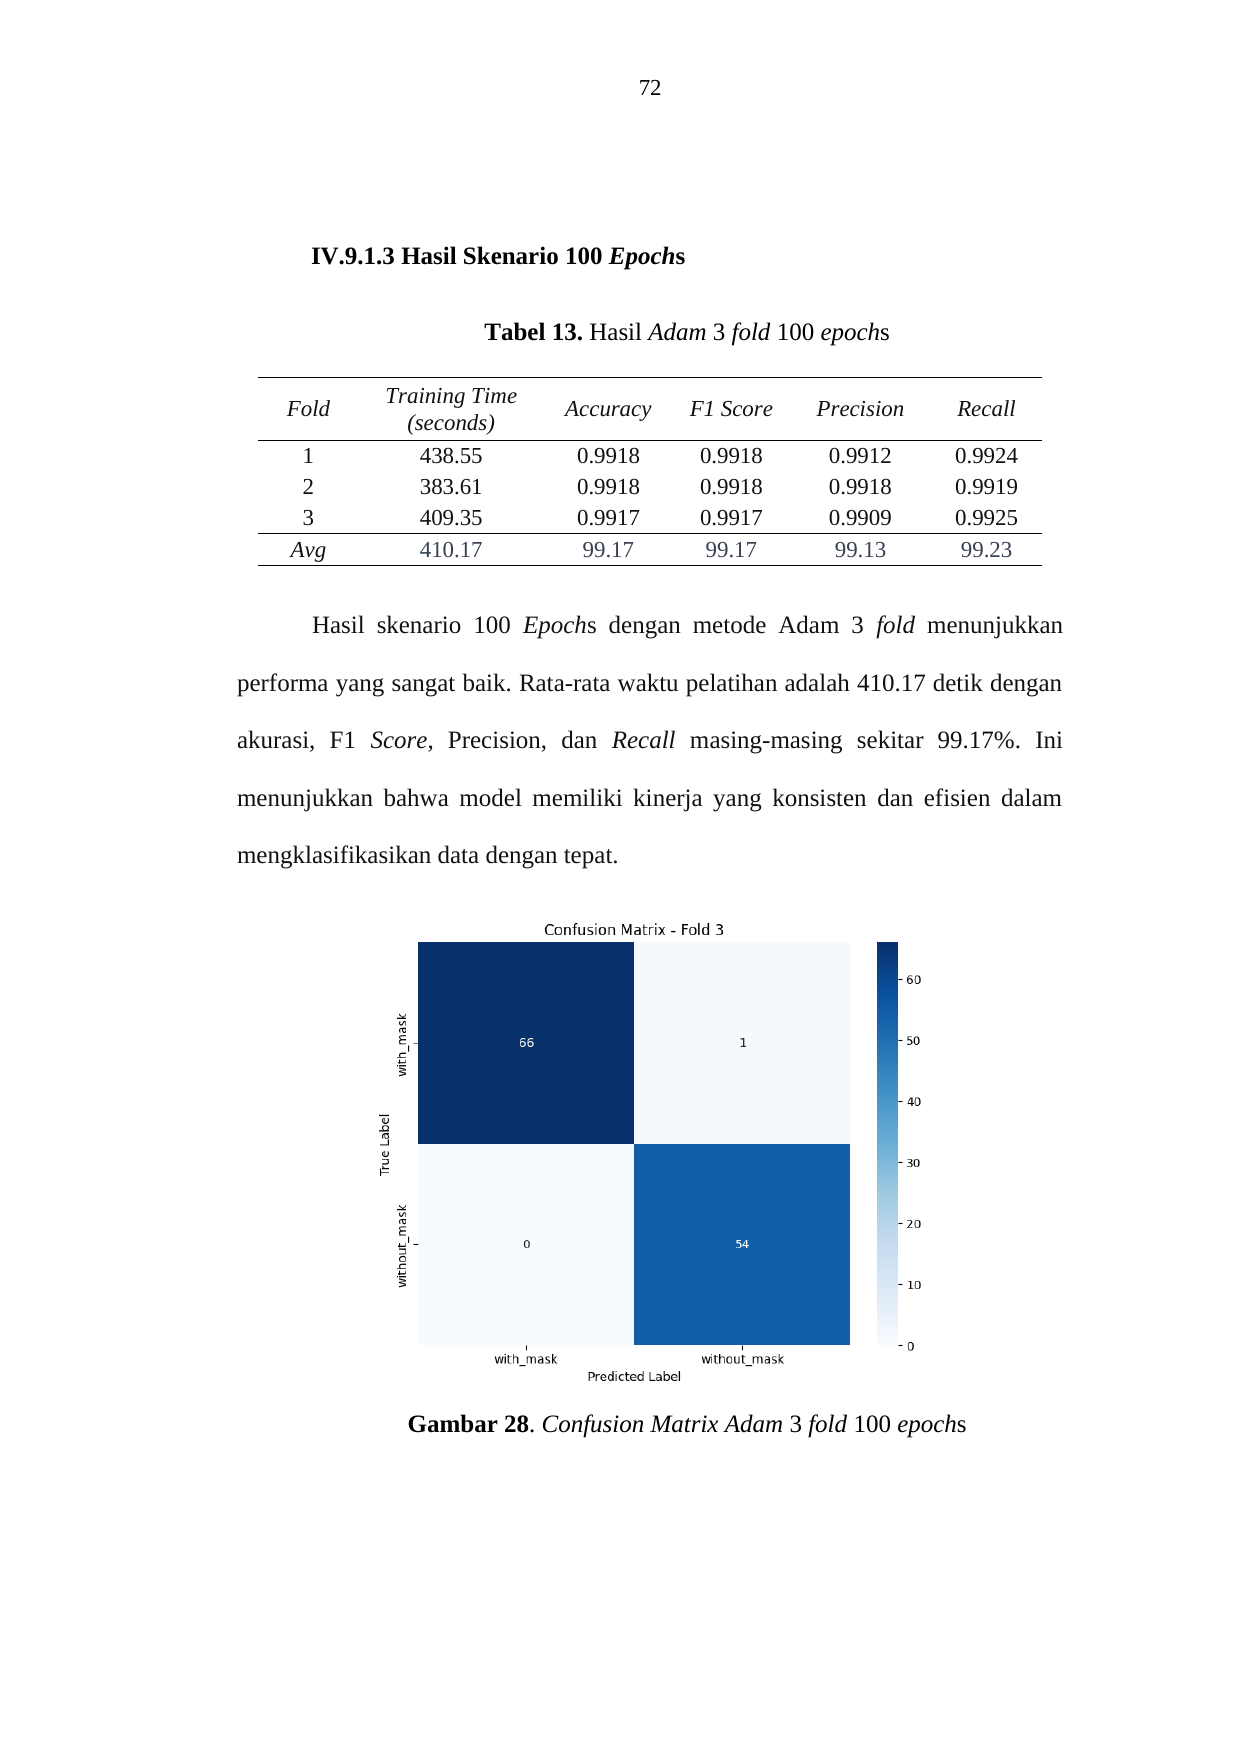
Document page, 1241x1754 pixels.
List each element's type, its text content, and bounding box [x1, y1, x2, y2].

table_header Fold [258, 378, 358, 439]
table_cell 0.9918 [544, 471, 673, 502]
table_cell 99.17 [673, 534, 789, 564]
table_cell 383.61 [358, 471, 544, 502]
table_cell 438.55 [358, 441, 544, 471]
table_cell 0.9924 [931, 441, 1042, 471]
table_header Recall [931, 378, 1042, 439]
text Tabel 13. Hasil Adam 3 fold 100 epochs [311, 317, 1063, 346]
table_header F1 Score [673, 378, 789, 439]
subtitle Hasil Skenario 100 Epochs [281, 241, 1063, 270]
table_cell Avg [258, 534, 358, 564]
table_cell 2 [258, 471, 358, 502]
table_cell 0.9917 [544, 502, 673, 533]
table_cell 0.9918 [673, 441, 789, 471]
table_cell 0.9919 [931, 471, 1042, 502]
picture [371, 914, 929, 1391]
text Gambar 28. Confusion Matrix Adam 3 fold 100 epochs [311, 1409, 1063, 1438]
table_cell 0.9925 [931, 502, 1042, 533]
table_header Training Time (seconds) [358, 378, 544, 439]
table_cell 3 [258, 502, 358, 533]
table_header Precision [790, 378, 931, 439]
table_cell 1 [258, 441, 358, 471]
table_cell 0.9918 [790, 471, 931, 502]
table_cell 99.23 [931, 534, 1042, 564]
table_cell 0.9912 [790, 441, 931, 471]
table_cell 0.9909 [790, 502, 931, 533]
table_cell 409.35 [358, 502, 544, 533]
table_cell 410.17 [358, 534, 544, 564]
table_cell 99.13 [790, 534, 931, 564]
table_cell 0.9918 [673, 471, 789, 502]
text Hasil skenario 100 Epochs dengan metode Adam 3 fold menunjukkan performa yang sangat baik. Rata-rata waktu pelatihan adalah 410.17 detik dengan akurasi, F1 Score, Precision, dan Recall masing-masing sekitar 99.17%. Ini menunjukkan bahwa model memiliki kinerja yang konsisten dan efisien dalam mengklasifikasikan data dengan tepat. [237, 611, 1063, 869]
table_cell 0.9917 [673, 502, 789, 533]
table_header Accuracy [544, 378, 673, 439]
table_cell 99.17 [544, 534, 673, 564]
table_cell 0.9918 [544, 441, 673, 471]
